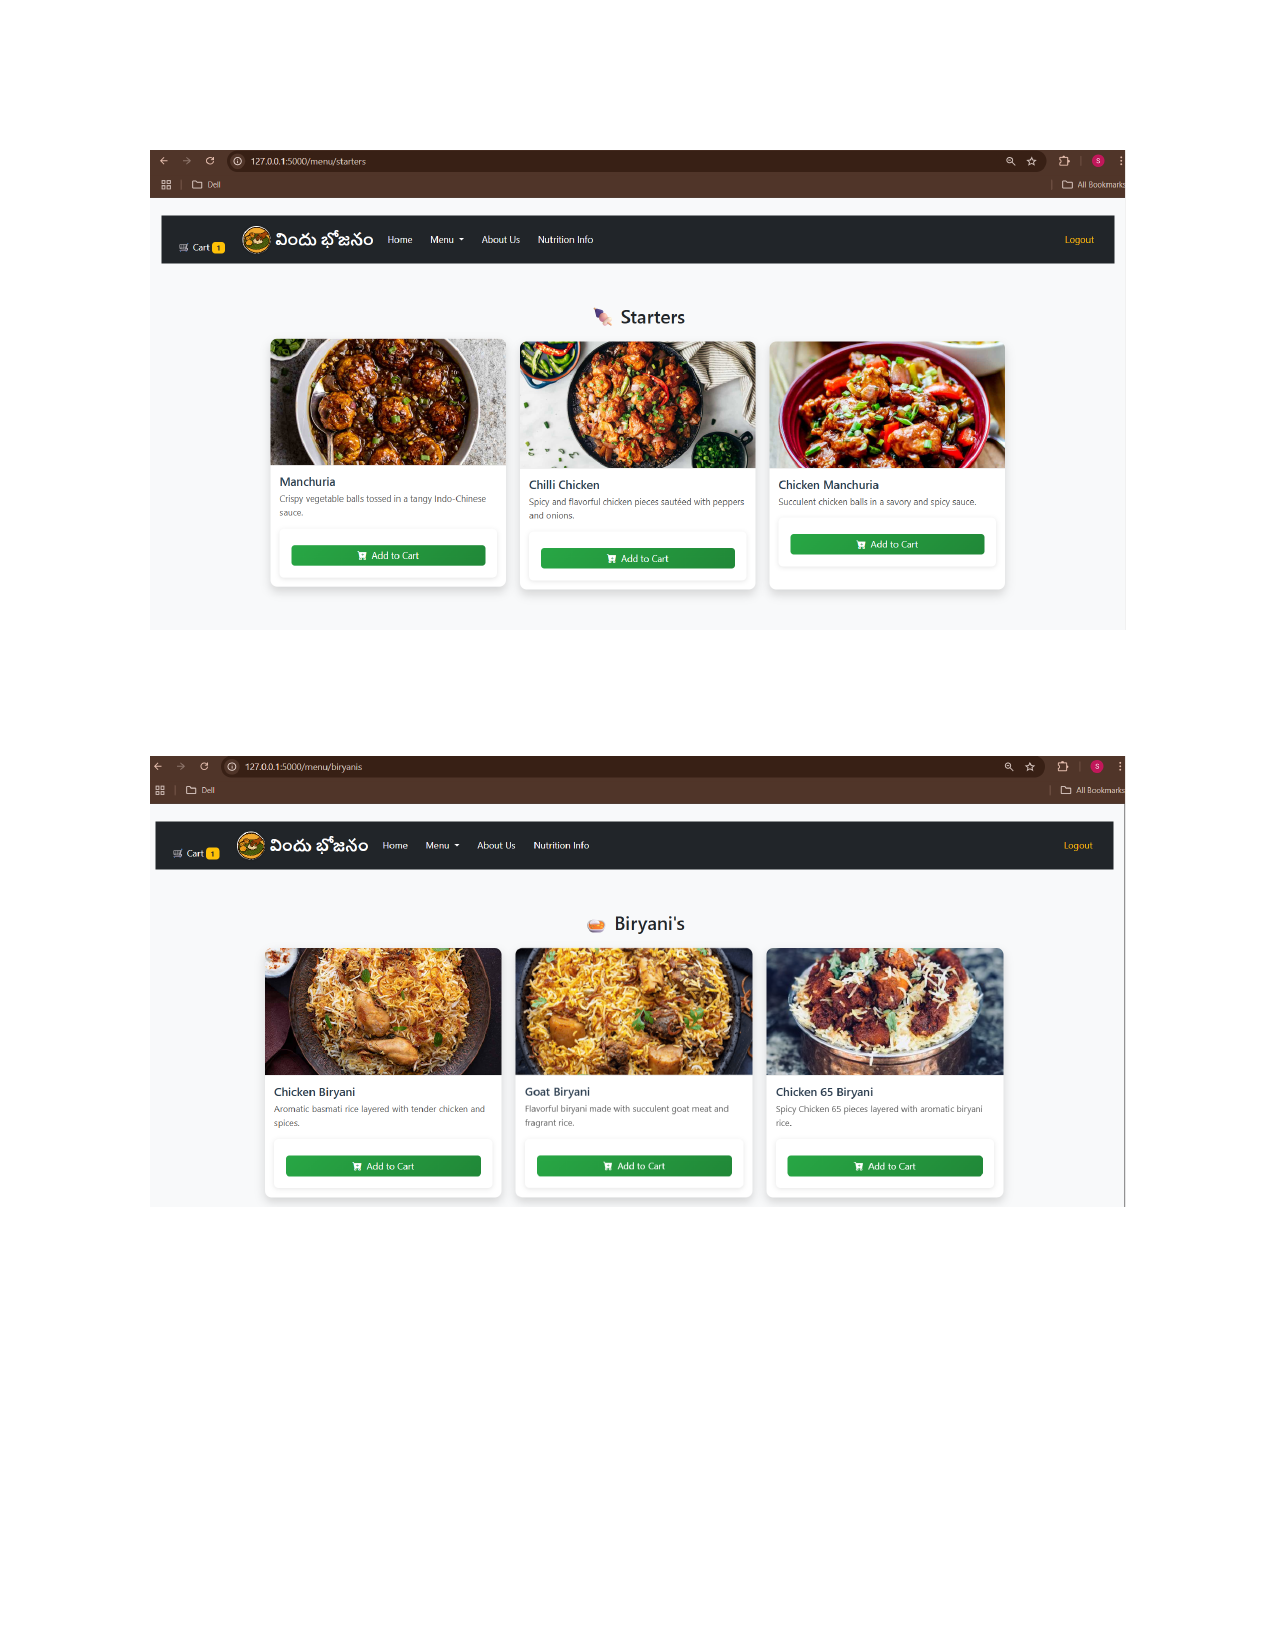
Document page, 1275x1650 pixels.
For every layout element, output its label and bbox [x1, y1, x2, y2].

picture [150, 150, 1125, 630]
picture [150, 756, 1125, 1207]
